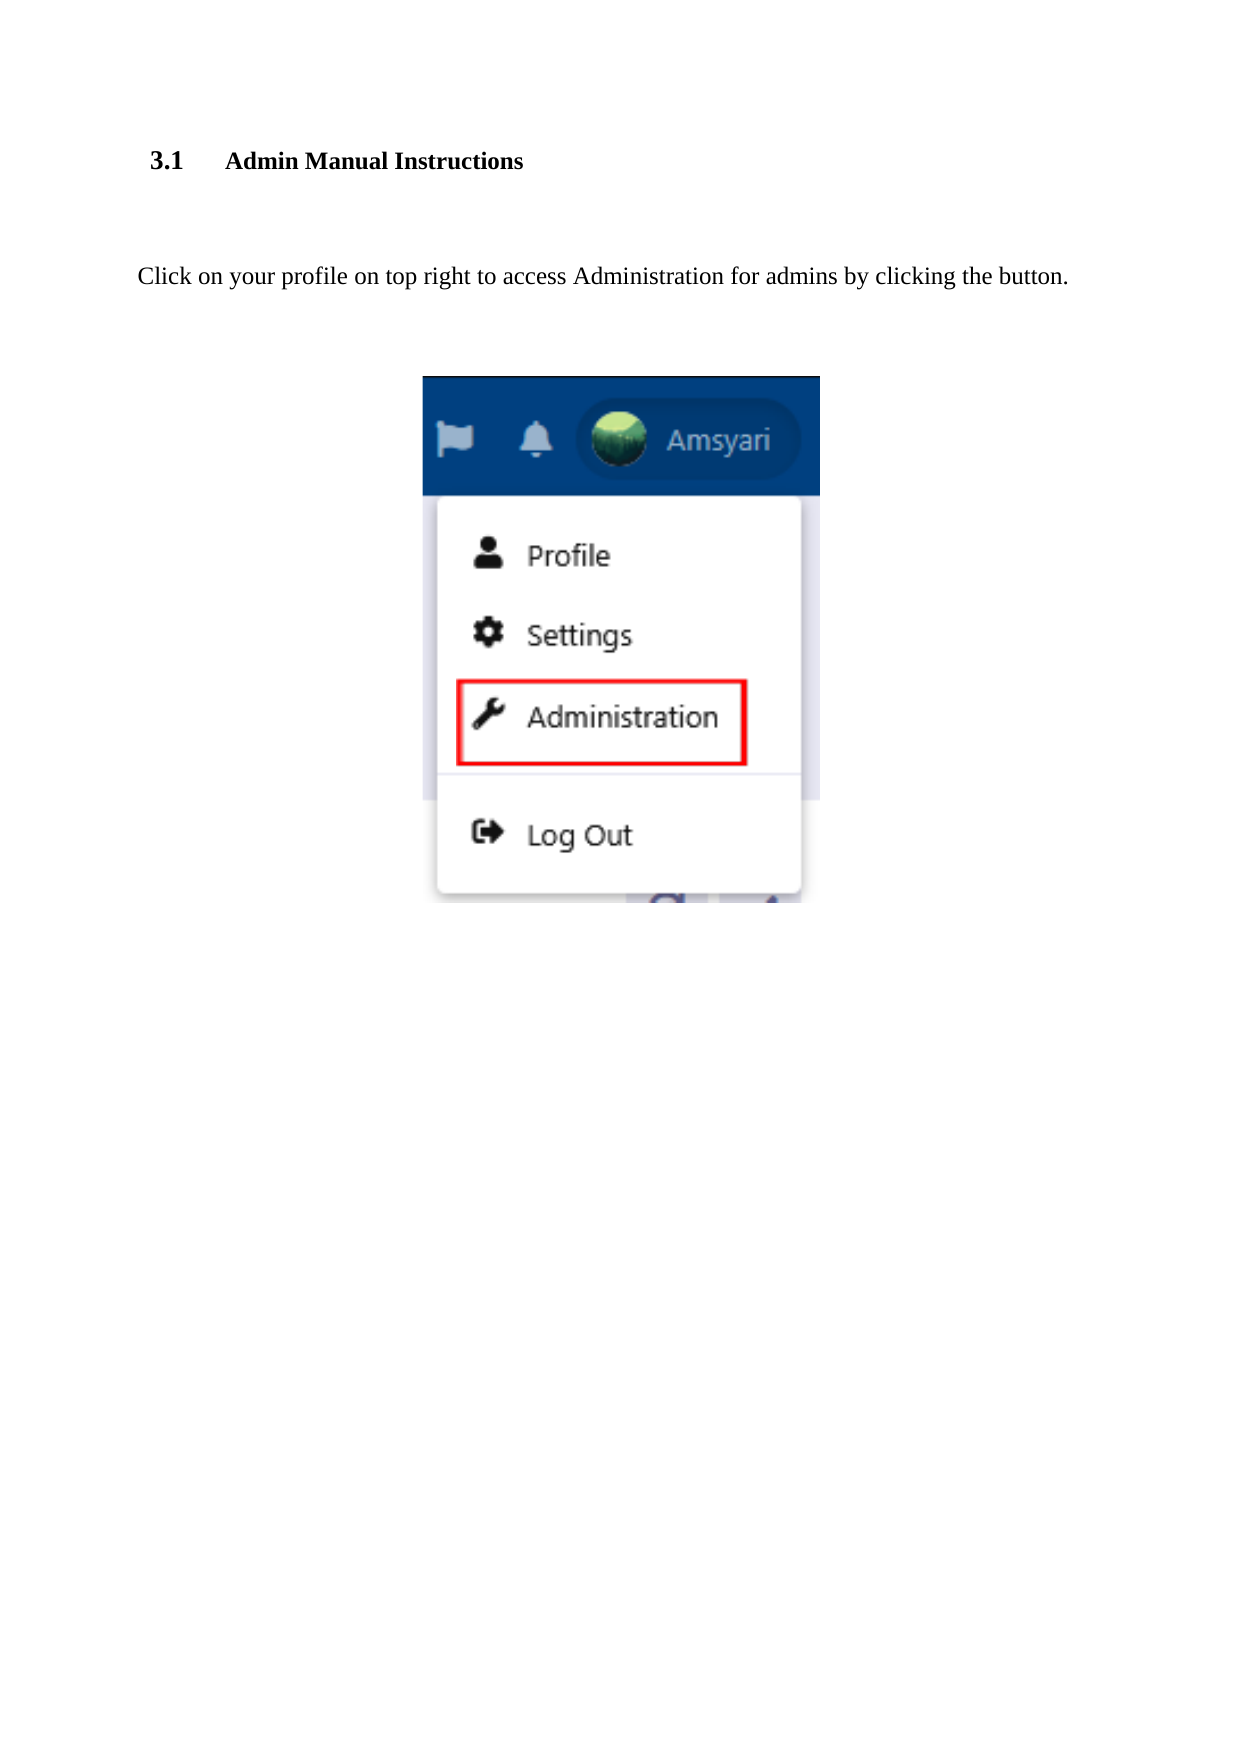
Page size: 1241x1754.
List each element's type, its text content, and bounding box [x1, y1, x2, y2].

text Click on your profile on top right to access Administration for admins by clicking the button. [137, 261, 1105, 290]
picture [422, 376, 820, 903]
list Admin Manual Instructions [150, 144, 1105, 175]
